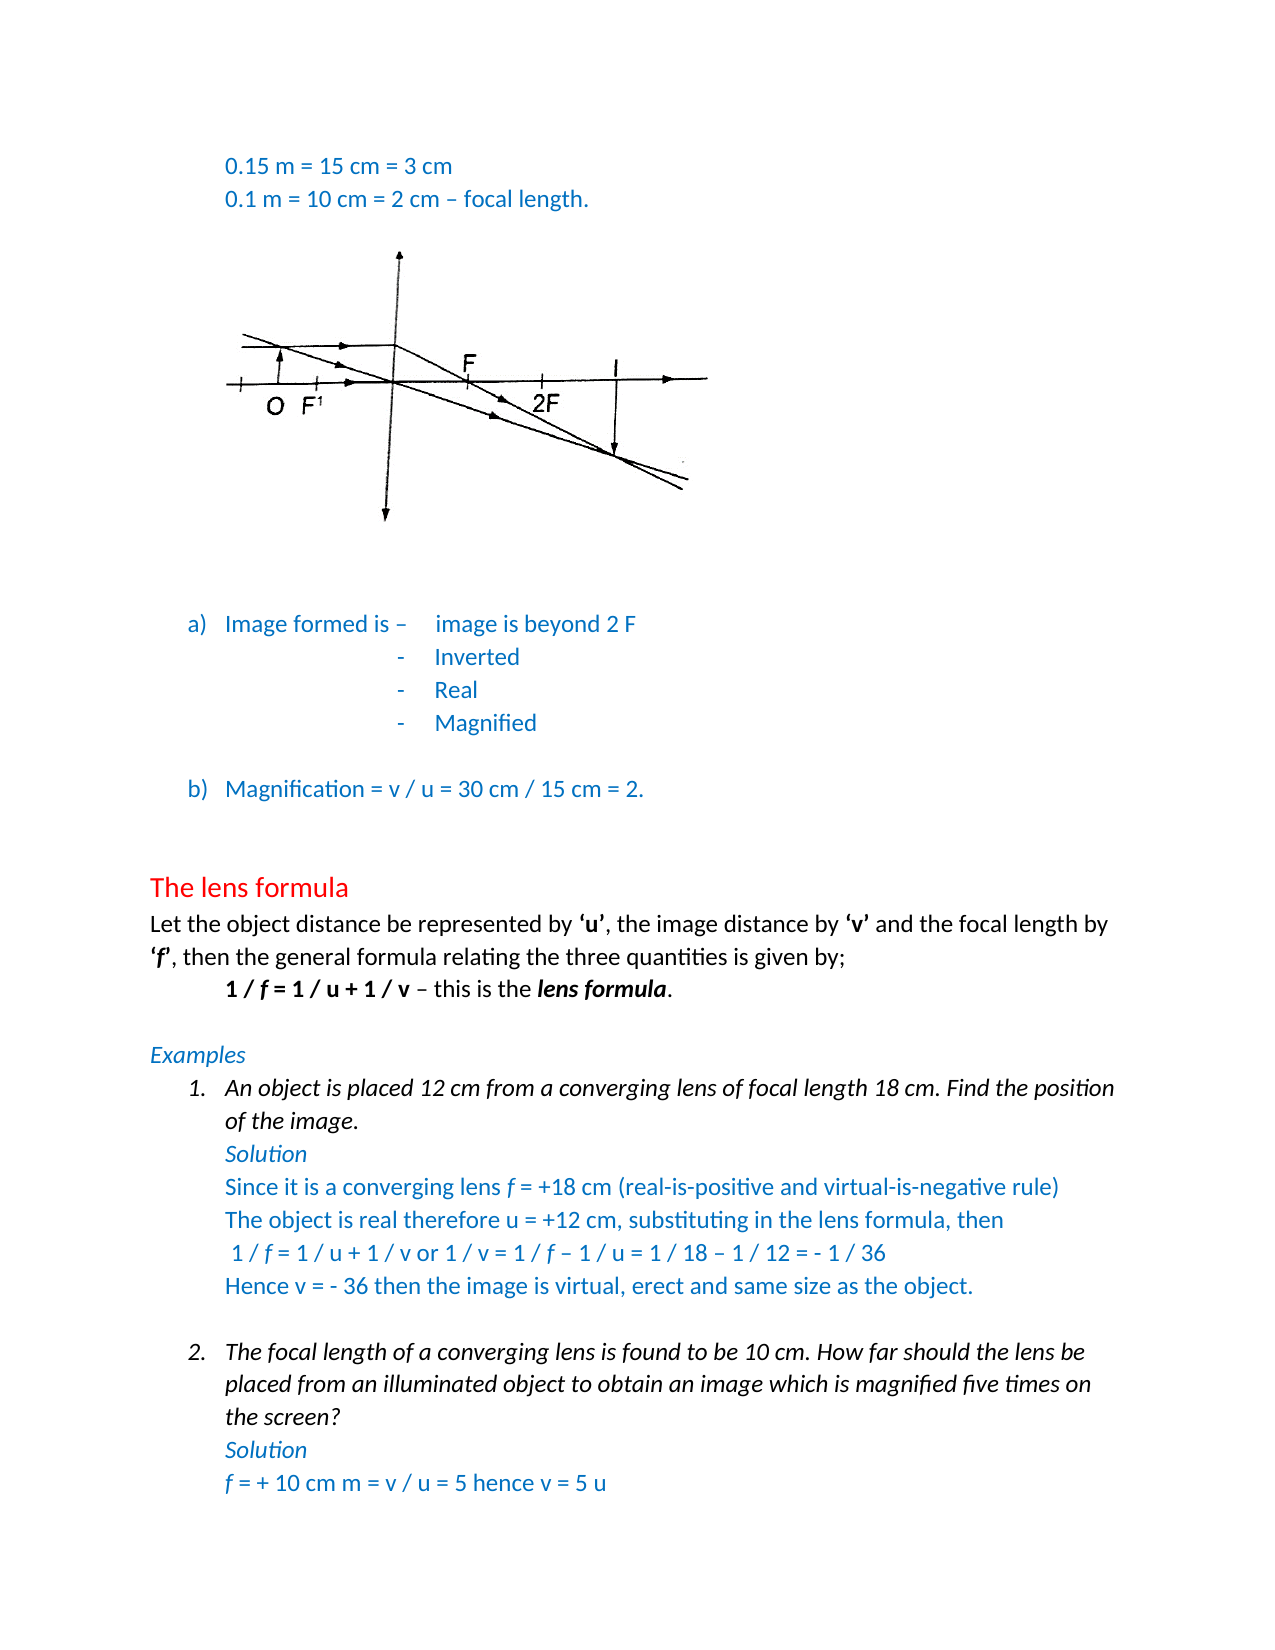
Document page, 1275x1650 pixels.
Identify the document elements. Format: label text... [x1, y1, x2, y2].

text The lens formula [150, 869, 1125, 905]
text 0.1 m = 10 cm = 2 cm – focal length. [150, 183, 1125, 213]
list An object is placed 12 cm from a converging lens of focal length 18 cm. Find the position of the image. [187, 1072, 1125, 1136]
list Real [397, 674, 1125, 705]
list The focal length of a converging lens is found to be 10 cm. How far should the lens be placed from an illuminated object to obtain an image which is magnified five times on the screen? [187, 1336, 1125, 1432]
list f = + 10 cm m = v / u = 5 hence v = 5 u [225, 1467, 1125, 1498]
text Let the object distance be represented by ‘u’, the image distance by ‘v’ and the focal length by ‘f’, then the general formula relating the three quantities is given by; [150, 908, 1125, 971]
list Image formed is – image is beyond 2 F [187, 608, 1125, 639]
list Solution [225, 1138, 1125, 1169]
text 0.15 m = 15 cm = 3 cm [150, 150, 1125, 181]
list Magnification = v / u = 30 cm / 15 cm = 2. [187, 773, 1125, 803]
list 1 / f = 1 / u + 1 / v or 1 / v = 1 / f – 1 / u = 1 / 18 – 1 / 12 = - 1 / 36 [225, 1237, 1125, 1267]
list Hence v = - 36 then the image is virtual, erect and same size as the object. [225, 1270, 1125, 1300]
list Since it is a converging lens f = +18 cm (real-is-positive and virtual-is-negative rule) [225, 1171, 1125, 1202]
list Magnified [397, 707, 1125, 738]
list Inverted [397, 641, 1125, 672]
text 1 / f = 1 / u + 1 / v – this is the lens formula. [150, 973, 1125, 1004]
list Solution [225, 1434, 1125, 1465]
list The object is real therefore u = +12 cm, substituting in the lens formula, then [225, 1204, 1125, 1234]
text Examples [150, 1039, 1125, 1070]
